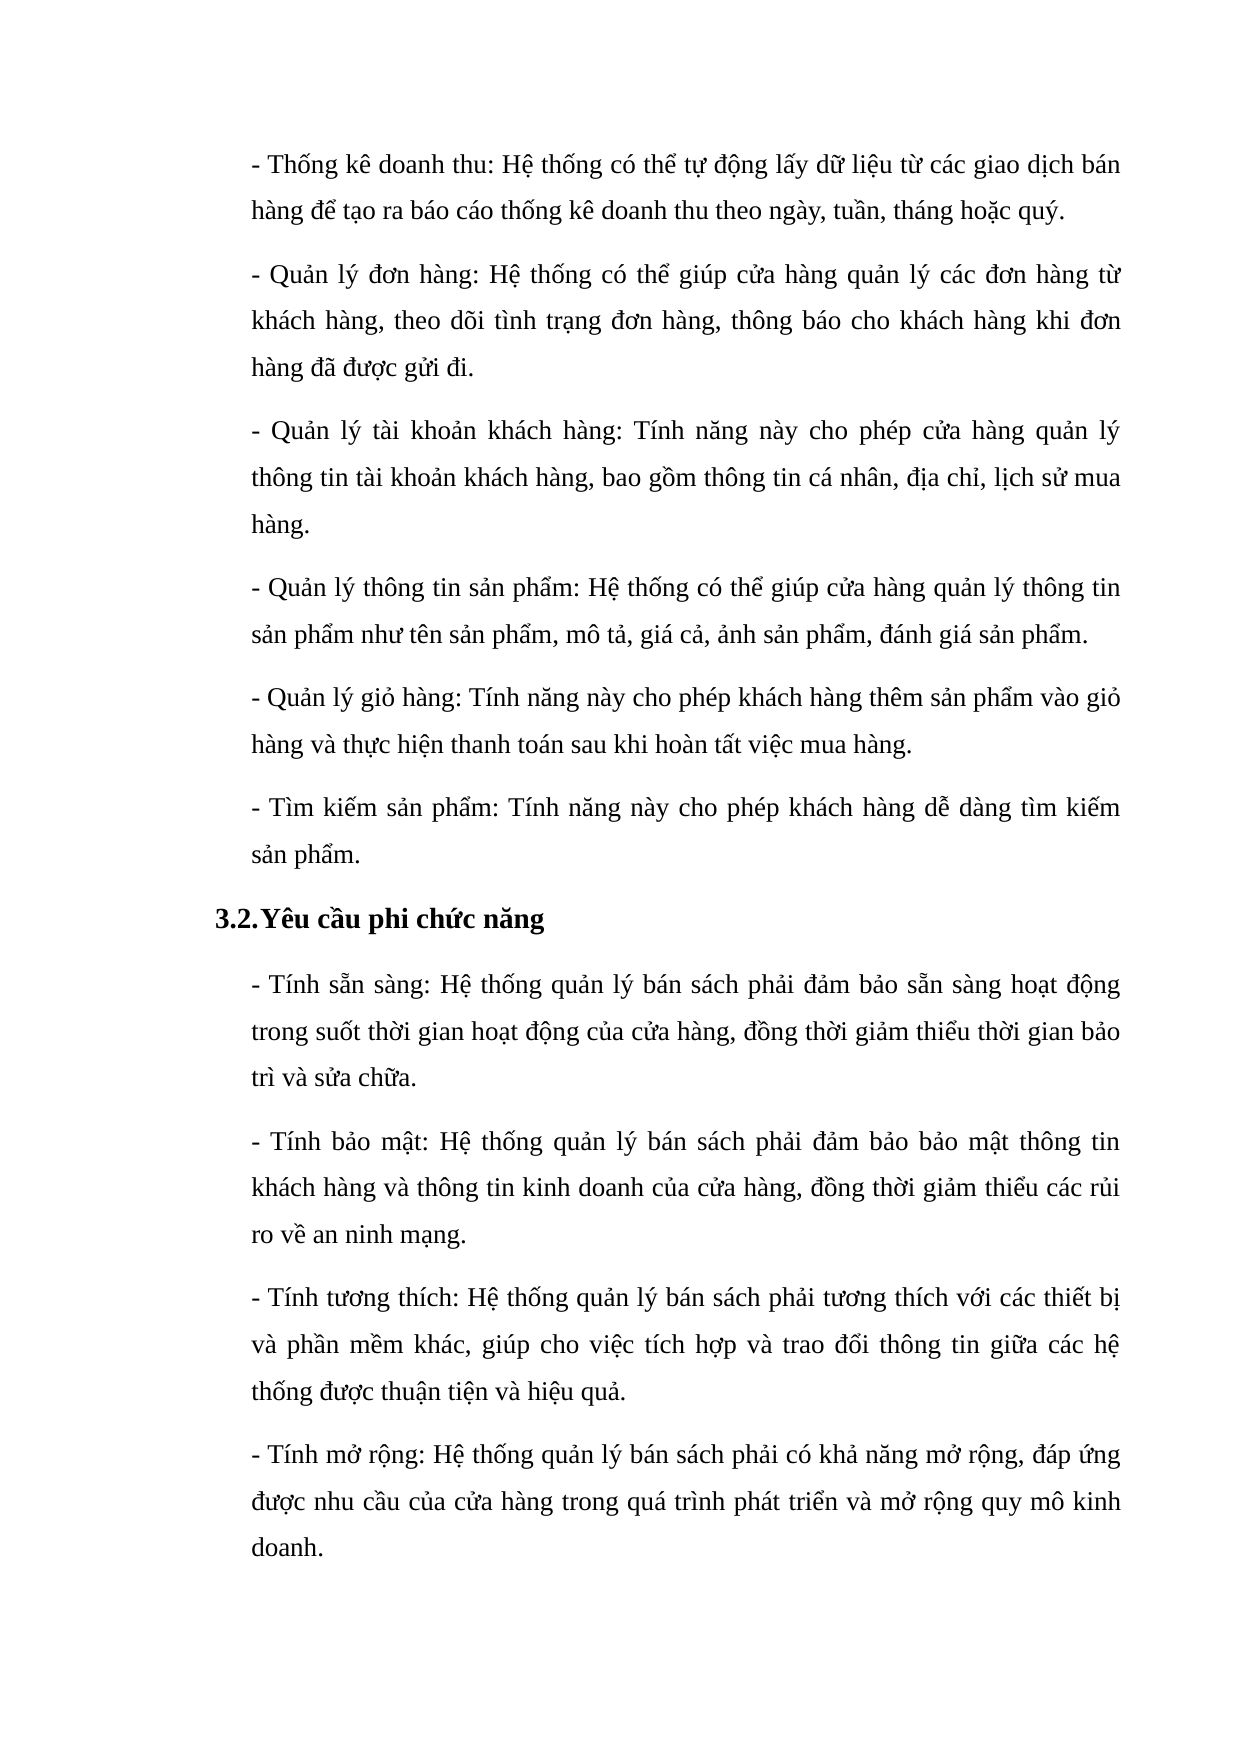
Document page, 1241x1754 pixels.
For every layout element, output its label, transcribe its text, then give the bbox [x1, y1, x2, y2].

text - Tính bảo mật: Hệ thống quản lý bán sách phải đảm bảo bảo mật thông tin khách hàng và thông tin kinh doanh của cửa hàng, đồng thời giảm thiểu các rủi ro về an ninh mạng. [251, 1125, 1122, 1249]
list Yêu cầu phi chức năng [215, 901, 1122, 934]
text - Tính sẵn sàng: Hệ thống quản lý bán sách phải đảm bảo sẵn sàng hoạt động trong suốt thời gian hoạt động của cửa hàng, đồng thời giảm thiểu thời gian bảo trì và sửa chữa. [251, 968, 1122, 1092]
text - Quản lý tài khoản khách hàng: Tính năng này cho phép cửa hàng quản lý thông tin tài khoản khách hàng, bao gồm thông tin cá nhân, địa chỉ, lịch sử mua hàng. [251, 414, 1122, 539]
text - Quản lý đơn hàng: Hệ thống có thể giúp cửa hàng quản lý các đơn hàng từ khách hàng, theo dõi tình trạng đơn hàng, thông báo cho khách hàng khi đơn hàng đã được gửi đi. [251, 258, 1122, 382]
text - Thống kê doanh thu: Hệ thống có thể tự động lấy dữ liệu từ các giao dịch bán hàng để tạo ra báo cáo thống kê doanh thu theo ngày, tuần, tháng hoặc quý. [251, 148, 1122, 226]
text - Tính tương thích: Hệ thống quản lý bán sách phải tương thích với các thiết bị và phần mềm khác, giúp cho việc tích hợp và trao đổi thông tin giữa các hệ thống được thuận tiện và hiệu quả. [251, 1281, 1122, 1406]
text - Quản lý thông tin sản phẩm: Hệ thống có thể giúp cửa hàng quản lý thông tin sản phẩm như tên sản phẩm, mô tả, giá cả, ảnh sản phẩm, đánh giá sản phẩm. [251, 571, 1122, 649]
text - Tìm kiếm sản phẩm: Tính năng này cho phép khách hàng dễ dàng tìm kiếm sản phẩm. [251, 791, 1122, 869]
text - Tính mở rộng: Hệ thống quản lý bán sách phải có khả năng mở rộng, đáp ứng được nhu cầu của cửa hàng trong quá trình phát triển và mở rộng quy mô kinh doanh. [251, 1438, 1122, 1562]
text - Quản lý giỏ hàng: Tính năng này cho phép khách hàng thêm sản phẩm vào giỏ hàng và thực hiện thanh toán sau khi hoàn tất việc mua hàng. [251, 681, 1122, 759]
